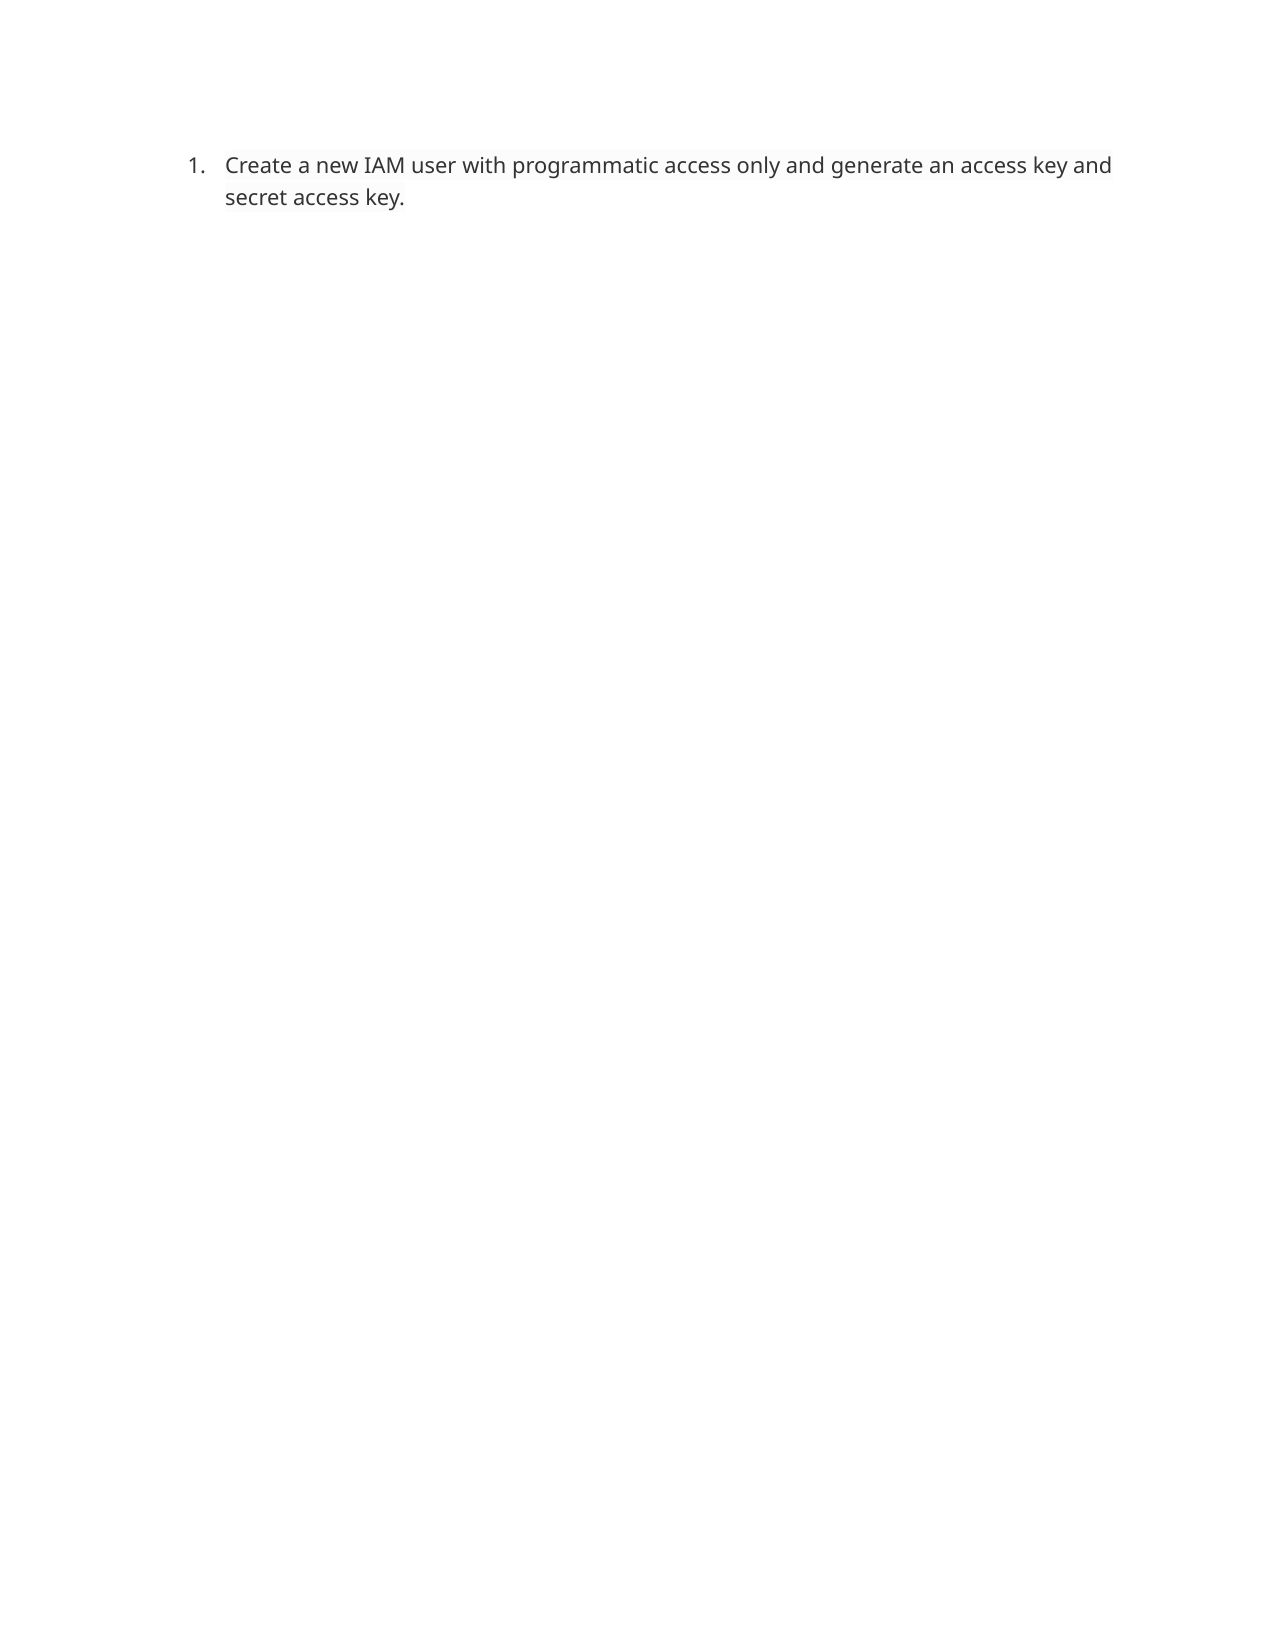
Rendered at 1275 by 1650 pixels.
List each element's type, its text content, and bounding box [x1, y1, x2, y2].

list Create a new IAM user with programmatic access only and generate an access key and secret access key. [187, 150, 1125, 212]
